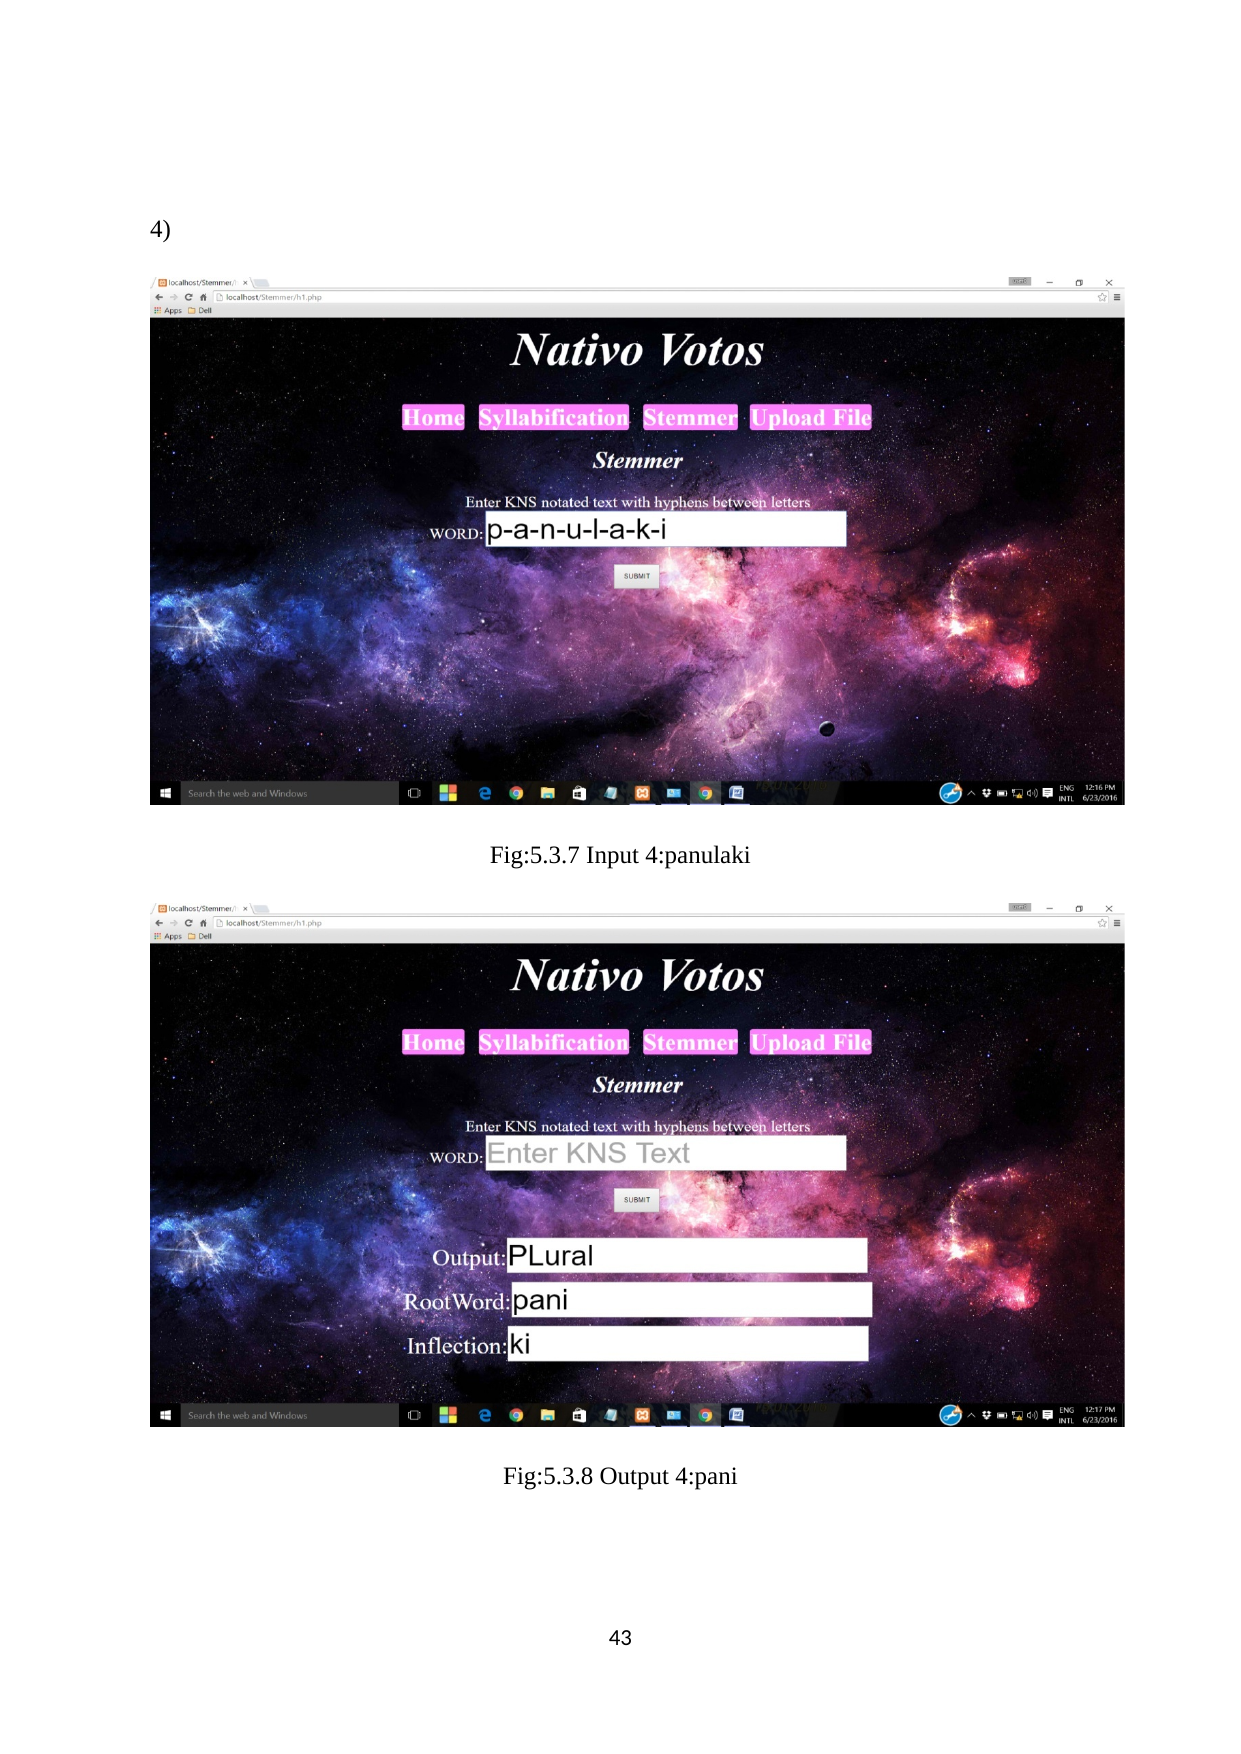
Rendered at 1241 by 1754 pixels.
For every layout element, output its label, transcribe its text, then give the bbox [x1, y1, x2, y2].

text Fig:5.3.7 Input 4:panulaki [150, 840, 1090, 868]
picture [150, 277, 1125, 805]
text 4) [150, 214, 1090, 243]
text Fig:5.3.8 Output 4:pani [150, 1461, 1090, 1490]
picture [150, 903, 1125, 1427]
